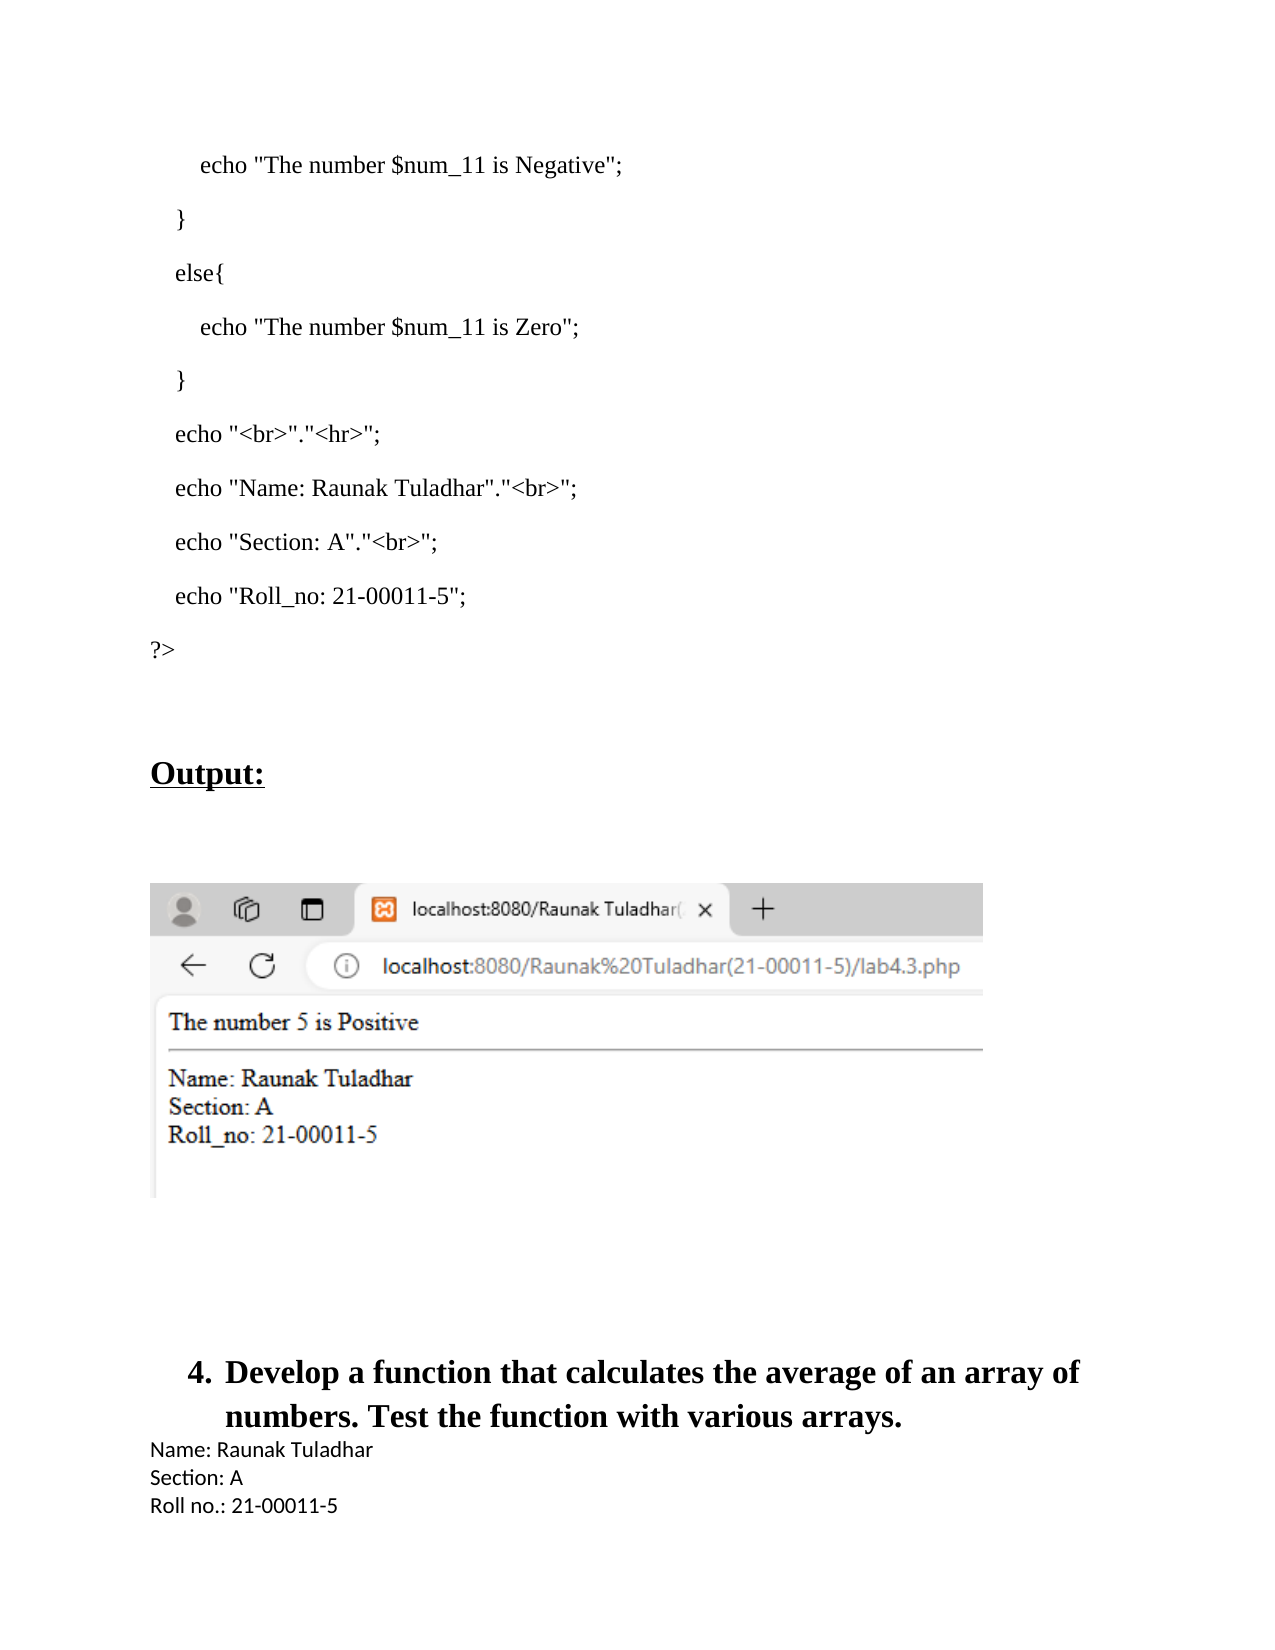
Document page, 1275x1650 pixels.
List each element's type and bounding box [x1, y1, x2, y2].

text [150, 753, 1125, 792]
picture [150, 883, 983, 1198]
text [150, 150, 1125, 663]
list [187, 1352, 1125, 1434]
